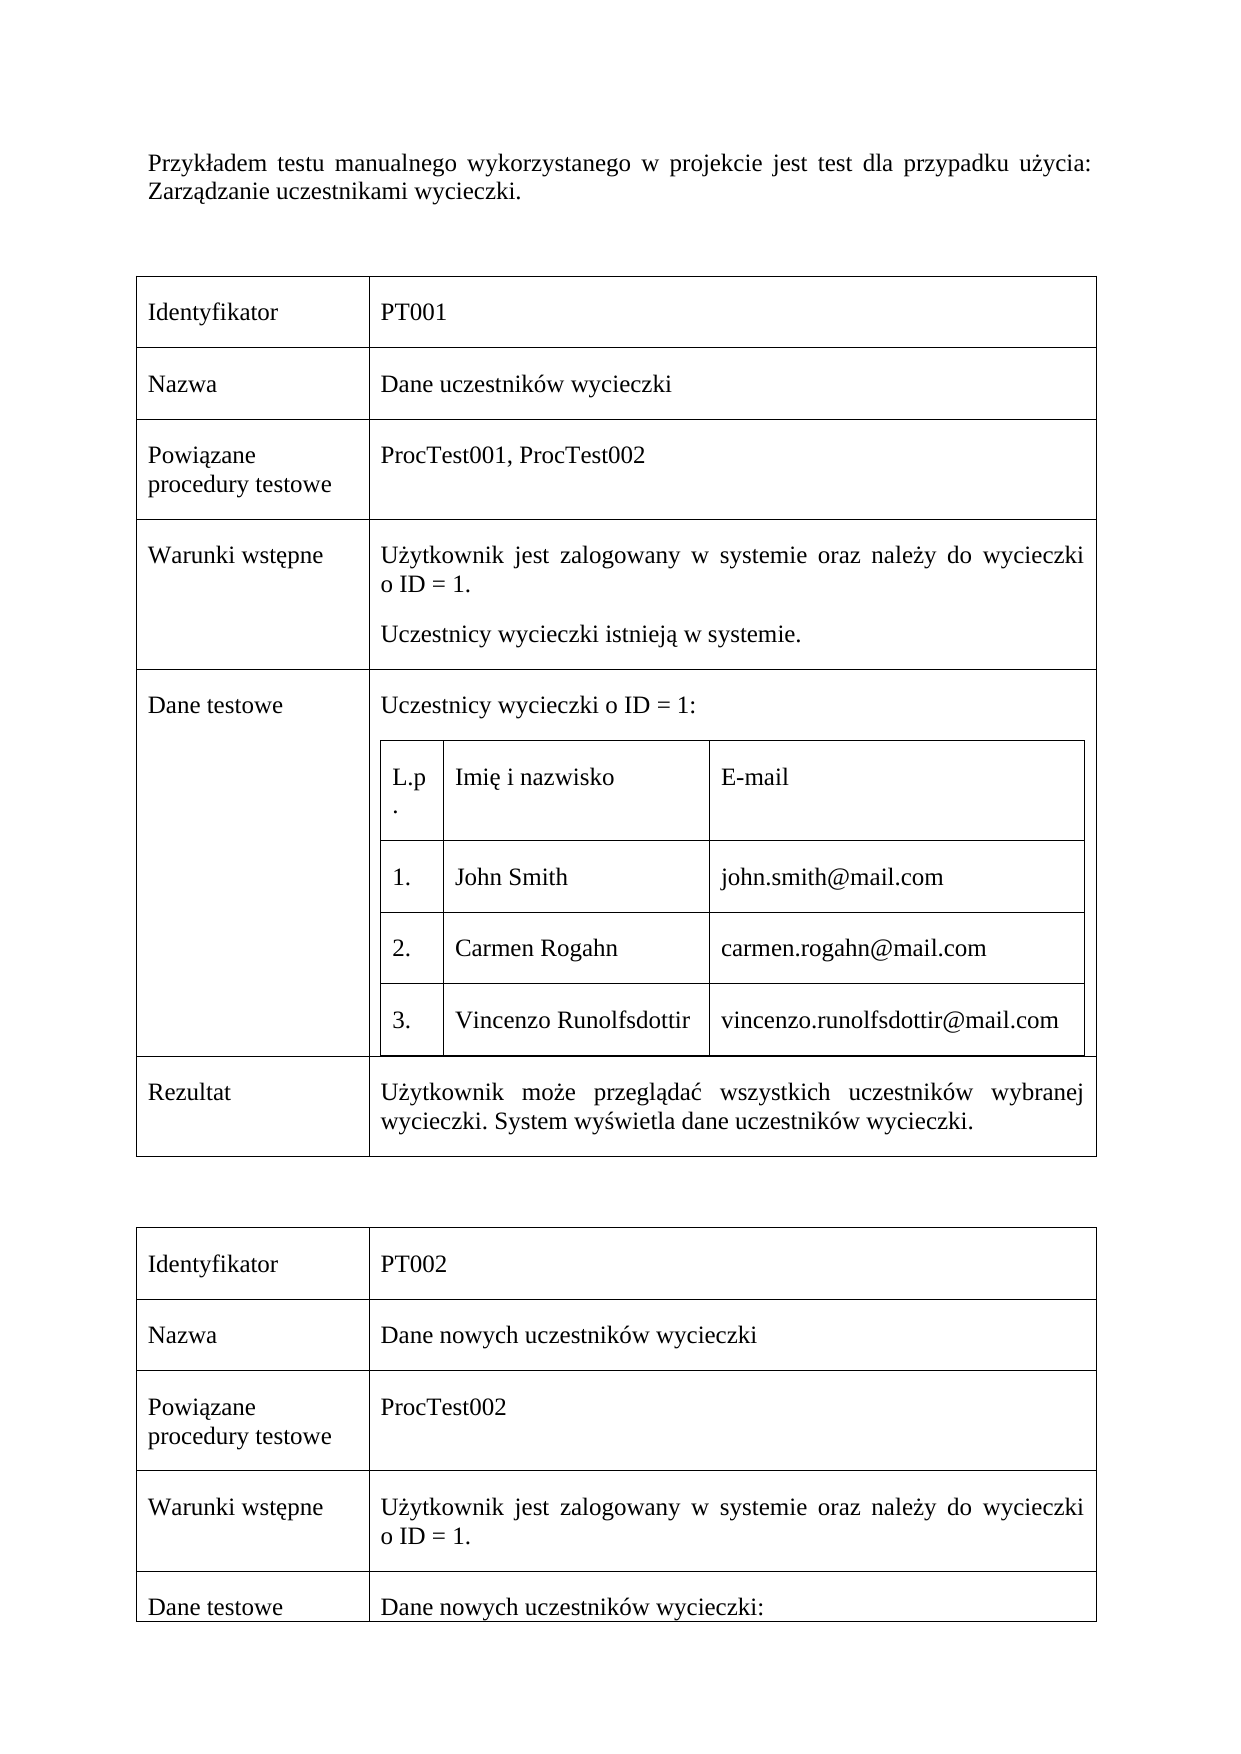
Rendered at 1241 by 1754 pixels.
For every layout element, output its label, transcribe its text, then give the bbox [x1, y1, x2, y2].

table_cell Dane testowe [137, 670, 369, 1056]
table_header Identyfikator [137, 277, 369, 347]
table_header PT001 [370, 277, 1096, 347]
table_cell Dane uczestników wycieczki [370, 348, 1096, 418]
table_cell Warunki wstępne [137, 1471, 369, 1571]
table_cell ProcTest001, ProcTest002 [370, 420, 1096, 519]
table_cell Użytkownik może przeglądać wszystkich uczestników wybranej wycieczki. System wyświetla dane uczestników wycieczki. [370, 1057, 1096, 1156]
table_header PT002 [370, 1228, 1096, 1299]
table_cell Użytkownik jest zalogowany w systemie oraz należy do wycieczki o ID = 1. Uczestnicy wycieczki istnieją w systemie. [370, 520, 1096, 668]
table_cell Użytkownik jest zalogowany w systemie oraz należy do wycieczki o ID = 1. [370, 1471, 1096, 1571]
table_cell Warunki wstępne [137, 520, 369, 668]
table_cell ProcTest002 [370, 1371, 1096, 1470]
table_cell Nazwa [137, 1300, 369, 1370]
table_header Identyfikator [137, 1228, 369, 1299]
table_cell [370, 1572, 1096, 1621]
table_cell Nazwa [137, 348, 369, 418]
table_cell Dane testowe [137, 1572, 369, 1621]
table_cell Powiązane procedury testowe [137, 420, 369, 519]
table_cell Dane nowych uczestników wycieczki [370, 1300, 1096, 1370]
table_cell Uczestnicy wycieczki o ID = 1: [370, 670, 1096, 1056]
table_cell Powiązane procedury testowe [137, 1371, 369, 1470]
text Przykładem testu manualnego wykorzystanego w projekcie jest test dla przypadku użycia: Zarządzanie uczestnikami wycieczki. [148, 148, 1093, 205]
table_cell Rezultat [137, 1057, 369, 1156]
